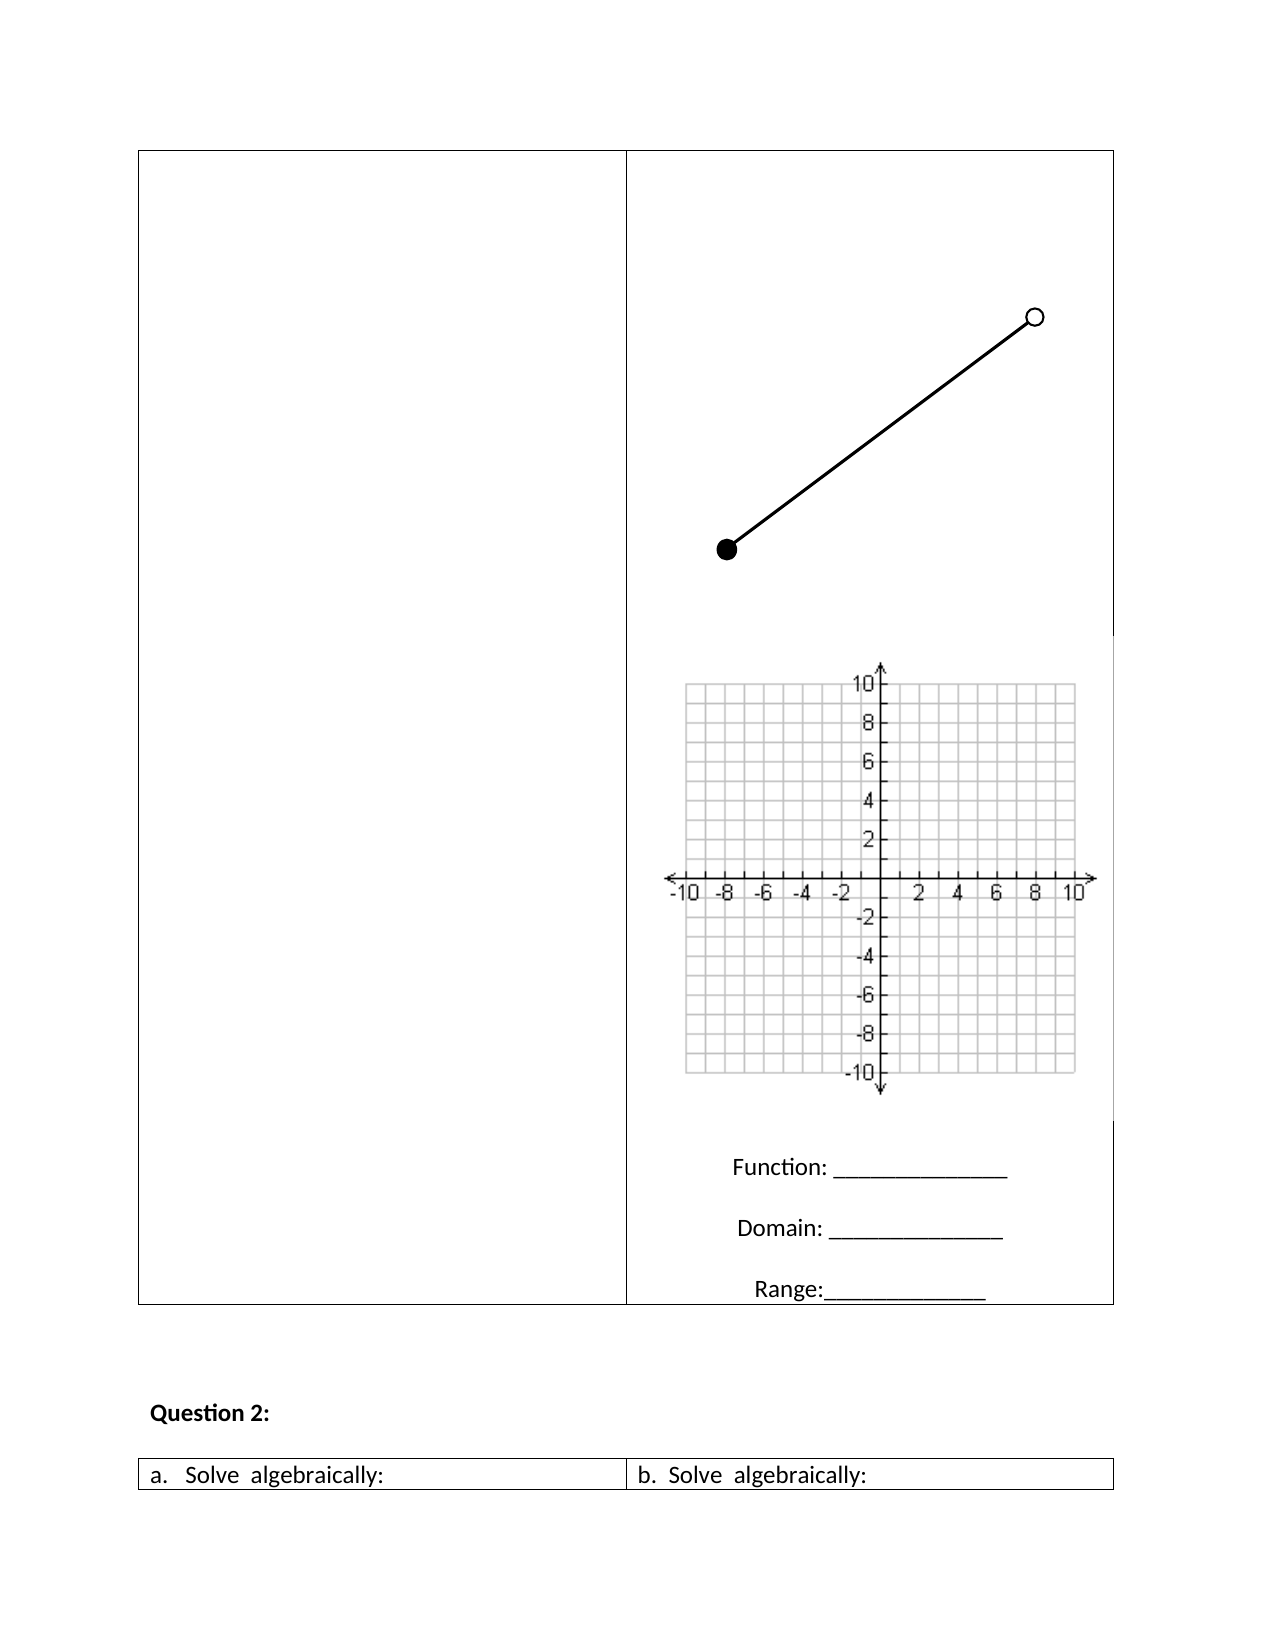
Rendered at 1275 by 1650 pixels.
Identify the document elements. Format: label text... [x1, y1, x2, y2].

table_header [139, 151, 626, 1304]
text Question 2: [150, 1397, 1125, 1427]
picture [637, 636, 1114, 1121]
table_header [627, 1459, 1113, 1489]
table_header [139, 1459, 626, 1489]
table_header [627, 151, 1113, 1304]
